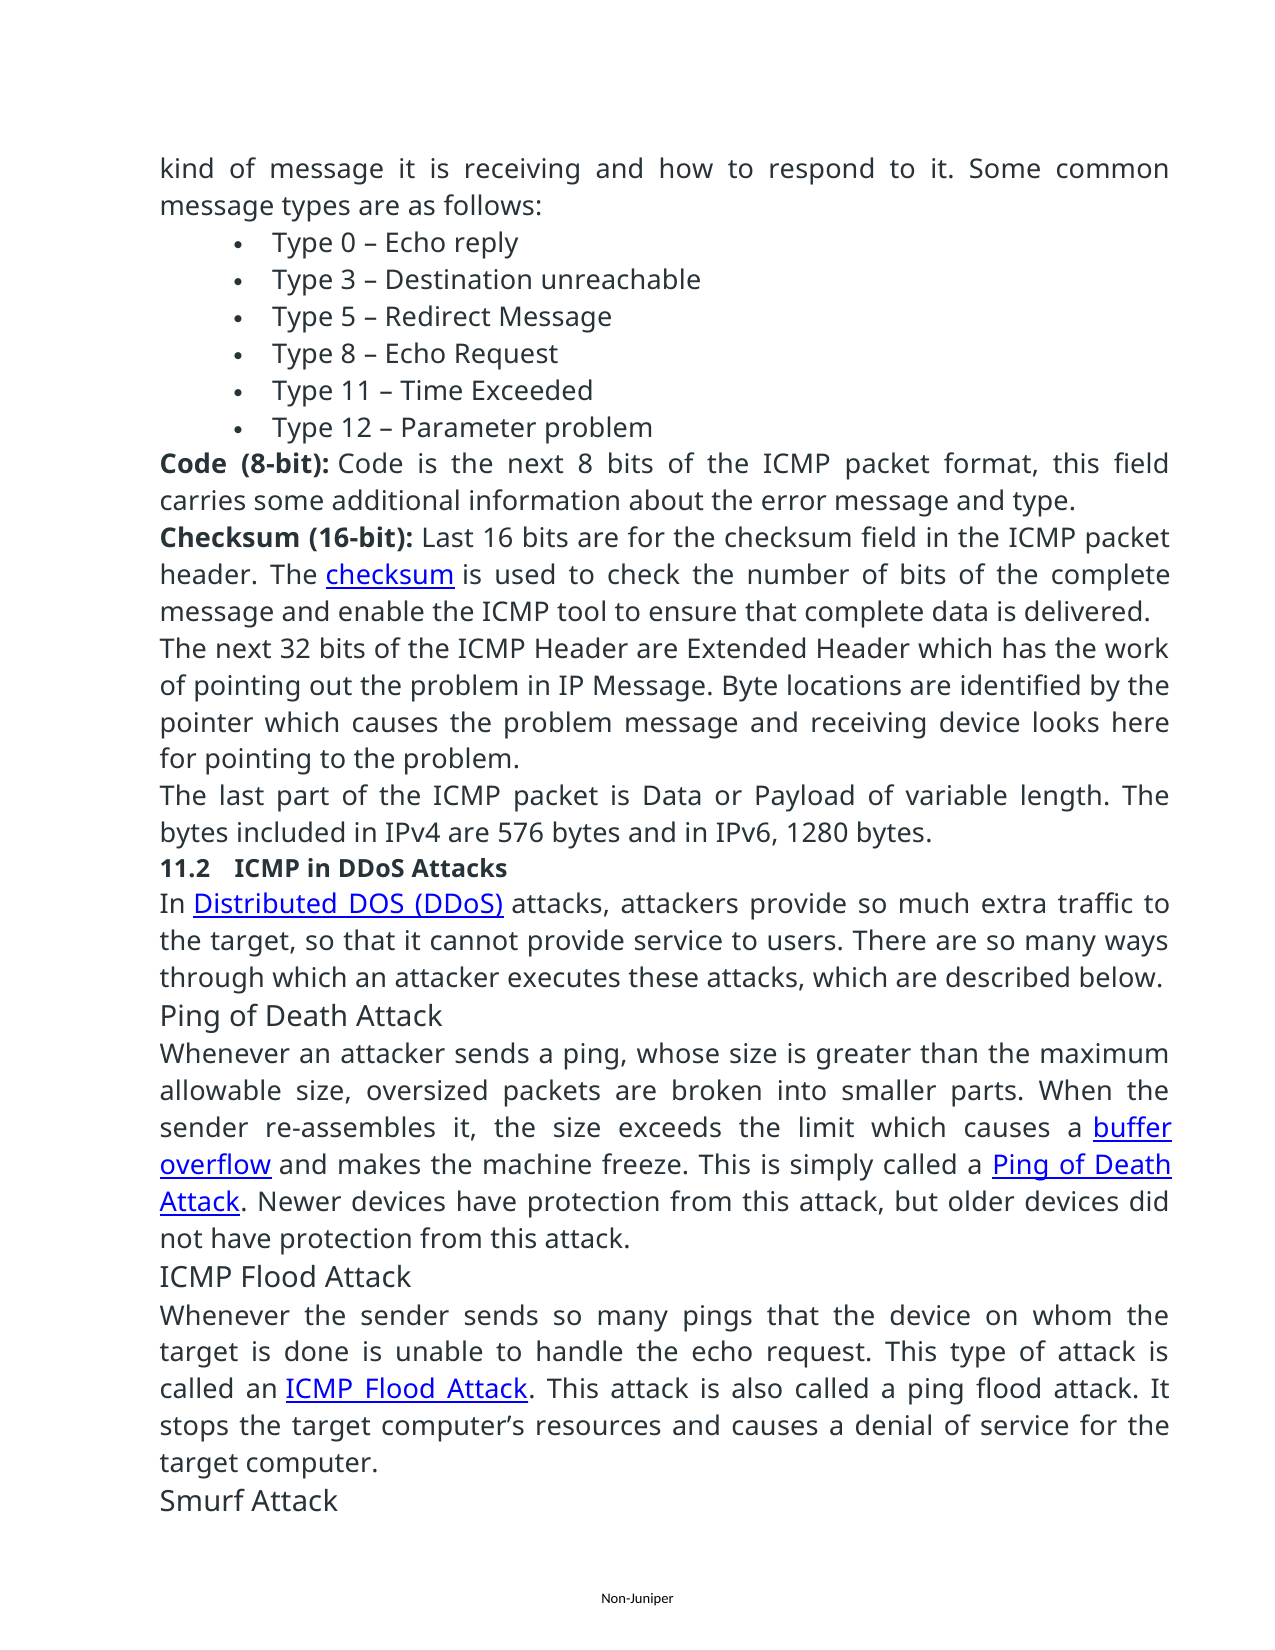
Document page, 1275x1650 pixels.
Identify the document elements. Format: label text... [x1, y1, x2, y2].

text The next 32 bits of the ICMP Header are Extended Header which has the work of pointing out the problem in IP Message. Byte locations are identified by the pointer which causes the problem message and receiving device looks here for pointing to the problem. [159, 629, 1172, 777]
list Type 0 – Echo reply [234, 224, 1172, 261]
list Type 12 – Parameter problem [234, 408, 1172, 445]
text Checksum (16-bit): Last 16 bits are for the checksum field in the ICMP packet header. The checksum is used to check the number of bits of the complete message and enable the ICMP tool to ensure that complete data is delivered. [159, 519, 1172, 629]
subtitle ICMP Flood Attack [159, 1256, 1172, 1296]
text The last part of the ICMP packet is Data or Payload of variable length. The bytes included in IPv4 are 576 bytes and in IPv6, 1280 bytes. [159, 777, 1172, 851]
subtitle ICMP in DDoS Attacks [159, 851, 1172, 885]
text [159, 150, 1172, 224]
list Type 5 – Redirect Message [234, 297, 1172, 334]
text Code (8-bit): Code is the next 8 bits of the ICMP packet format, this field carries some additional information about the error message and type. [159, 445, 1172, 519]
list Type 11 – Time Exceeded [234, 371, 1172, 408]
text Whenever the sender sends so many pings that the device on whom the target is done is unable to handle the echo request. This type of attack is called an ICMP Flood Attack. This attack is also called a ping flood attack. It stops the target computer’s resources and causes a denial of service for the target computer. [159, 1296, 1172, 1480]
subtitle Smurf Attack [159, 1480, 1172, 1520]
text Whenever an attacker sends a ping, whose size is greater than the maximum allowable size, oversized packets are broken into smaller parts. When the sender re-assembles it, the size exceeds the limit which causes a buffer overflow and makes the machine freeze. This is simply called a Ping of Death Attack. Newer devices have protection from this attack, but older devices did not have protection from this attack. [159, 1035, 1172, 1256]
text In Distributed DOS (DDoS) attacks, attackers provide so much extra traffic to the target, so that it cannot provide service to users. There are so many ways through which an attacker executes these attacks, which are described below. [159, 885, 1172, 995]
list Type 3 – Destination unreachable [234, 261, 1172, 297]
list Type 8 – Echo Request [234, 334, 1172, 371]
subtitle Ping of Death Attack [159, 995, 1172, 1035]
